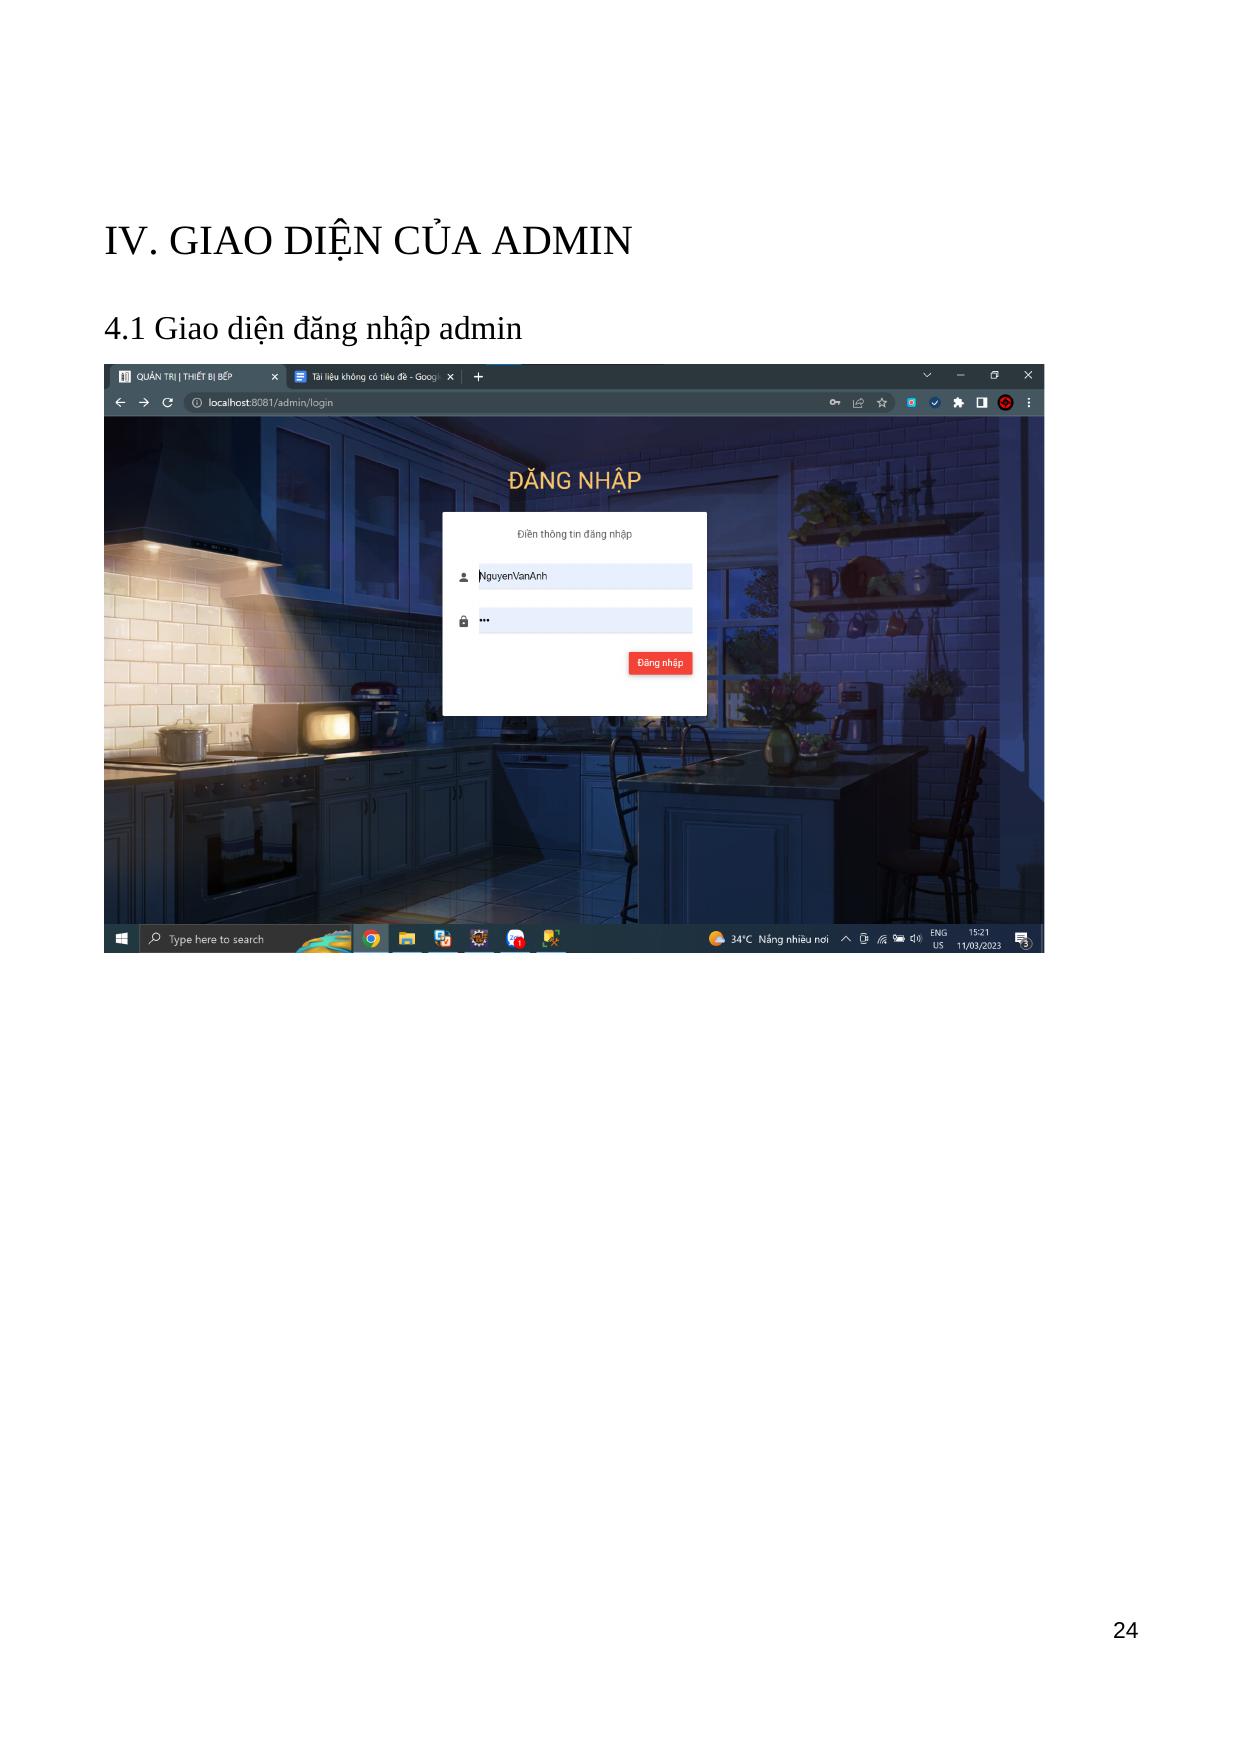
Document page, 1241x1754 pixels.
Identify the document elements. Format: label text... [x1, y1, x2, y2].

subtitle 4.1 Giao diện đăng nhập admin [104, 308, 1223, 346]
picture [104, 364, 1045, 953]
subtitle IV. GIAO DIỆN CỦA ADMIN [104, 216, 1223, 263]
